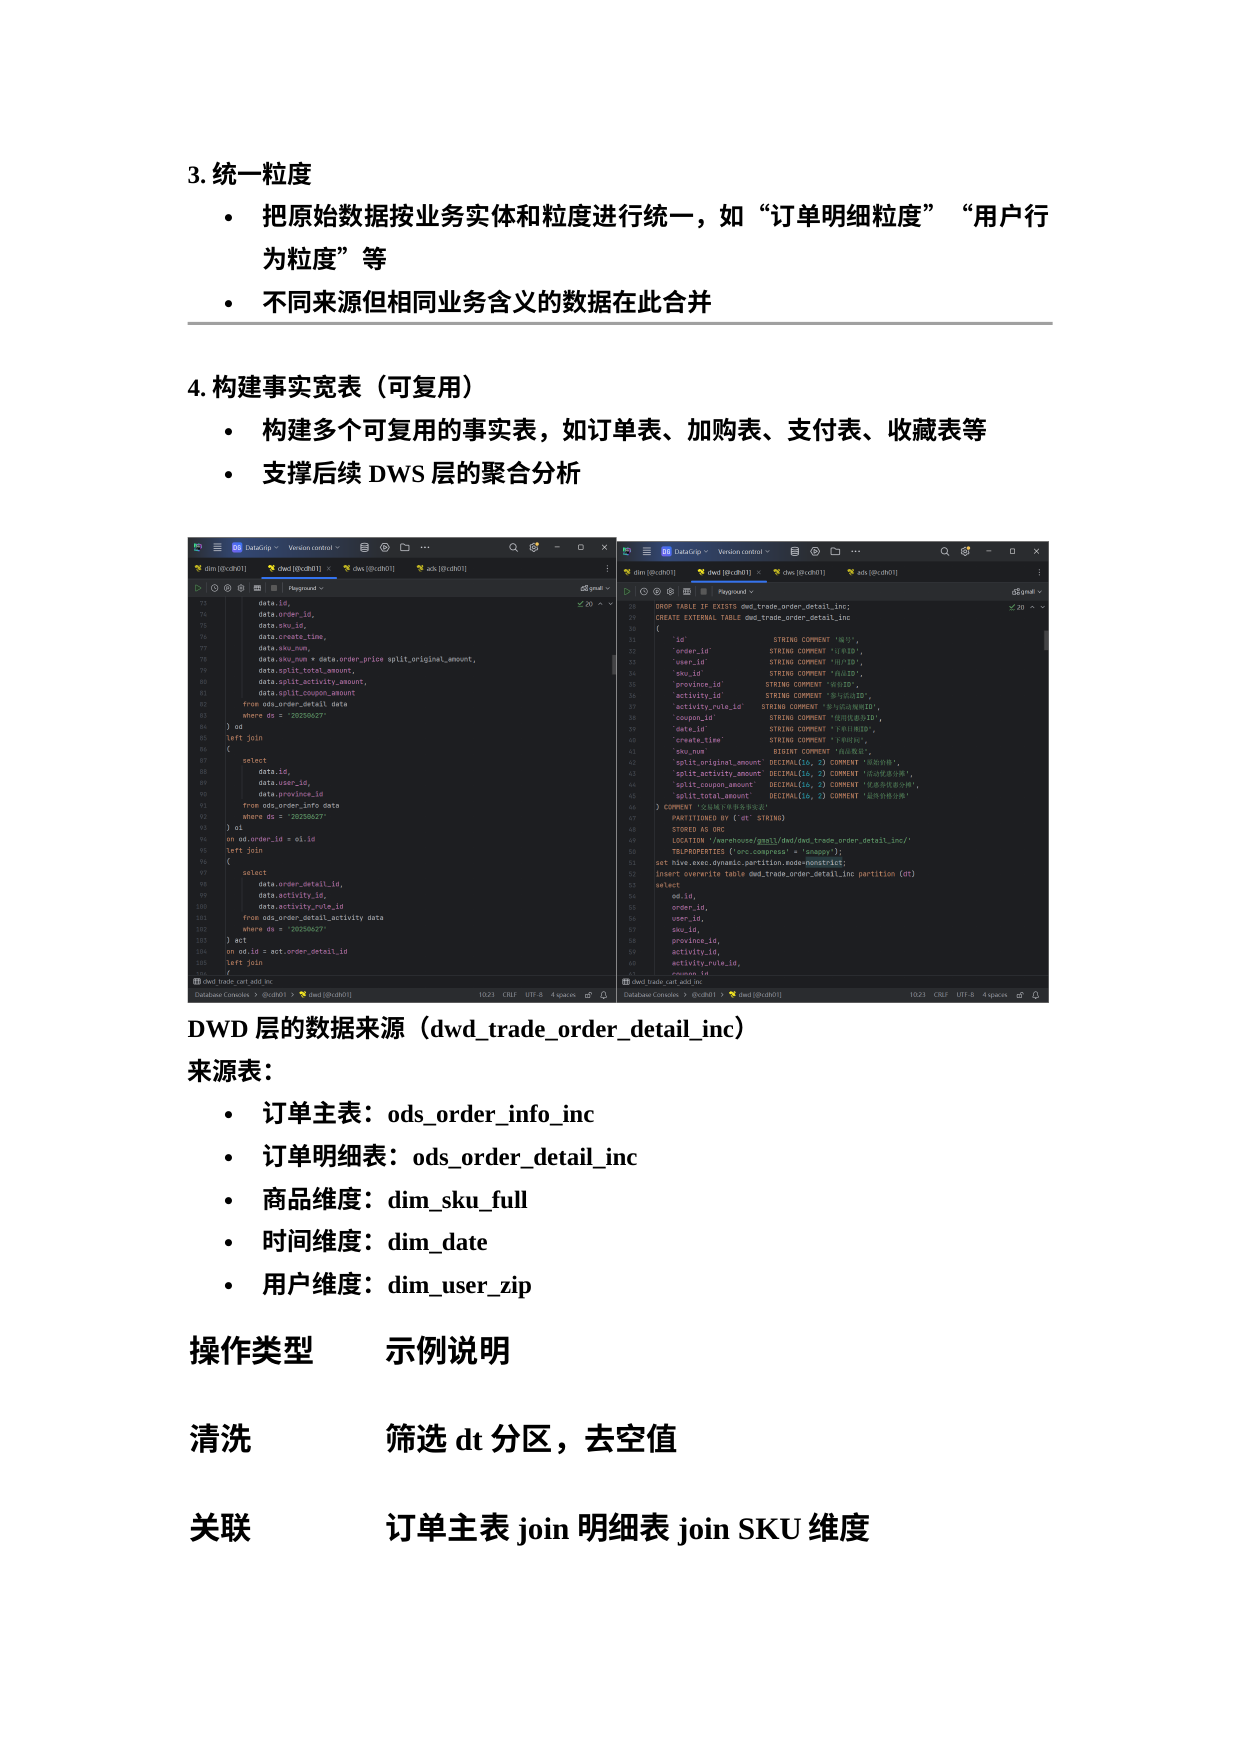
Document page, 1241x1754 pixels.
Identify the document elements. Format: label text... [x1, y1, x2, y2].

list 把原始数据按业务实体和粒度进行统一，如“订单明细粒度”“用户行为粒度”等 [225, 194, 1053, 279]
table_header 操作类型 [188, 1304, 321, 1393]
text 3. 统一粒度 [187, 151, 1053, 194]
table_header 示例说明 [321, 1304, 956, 1393]
text 来源表： [187, 1048, 1053, 1091]
table_cell 关联 [188, 1481, 321, 1570]
list 订单主表：ods_order_info_inc [225, 1091, 1053, 1133]
table_cell 订单主表 join 明细表 join SKU维度 [321, 1481, 956, 1570]
list 支撑后续 DWS 层的聚合分析 [225, 450, 1053, 493]
list 用户维度：dim_user_zip [225, 1261, 1053, 1304]
list 构建多个可复用的事实表，如订单表、加购表、支付表、收藏表等 [225, 407, 1053, 450]
table_cell 筛选 dt 分区，去空值 [321, 1393, 956, 1481]
table_cell 清洗 [188, 1393, 321, 1481]
list 订单明细表：ods_order_detail_inc [225, 1133, 1053, 1176]
list 不同来源但相同业务含义的数据在此合并 [225, 279, 1053, 321]
text 4. 构建事实宽表（可复用） [187, 364, 1053, 407]
list 时间维度：dim_date [225, 1219, 1053, 1261]
picture [187, 537, 1049, 1003]
list 商品维度：dim_sku_full [225, 1176, 1053, 1219]
text DWD 层的数据来源（dwd_trade_order_detail_inc） [187, 1005, 1053, 1048]
